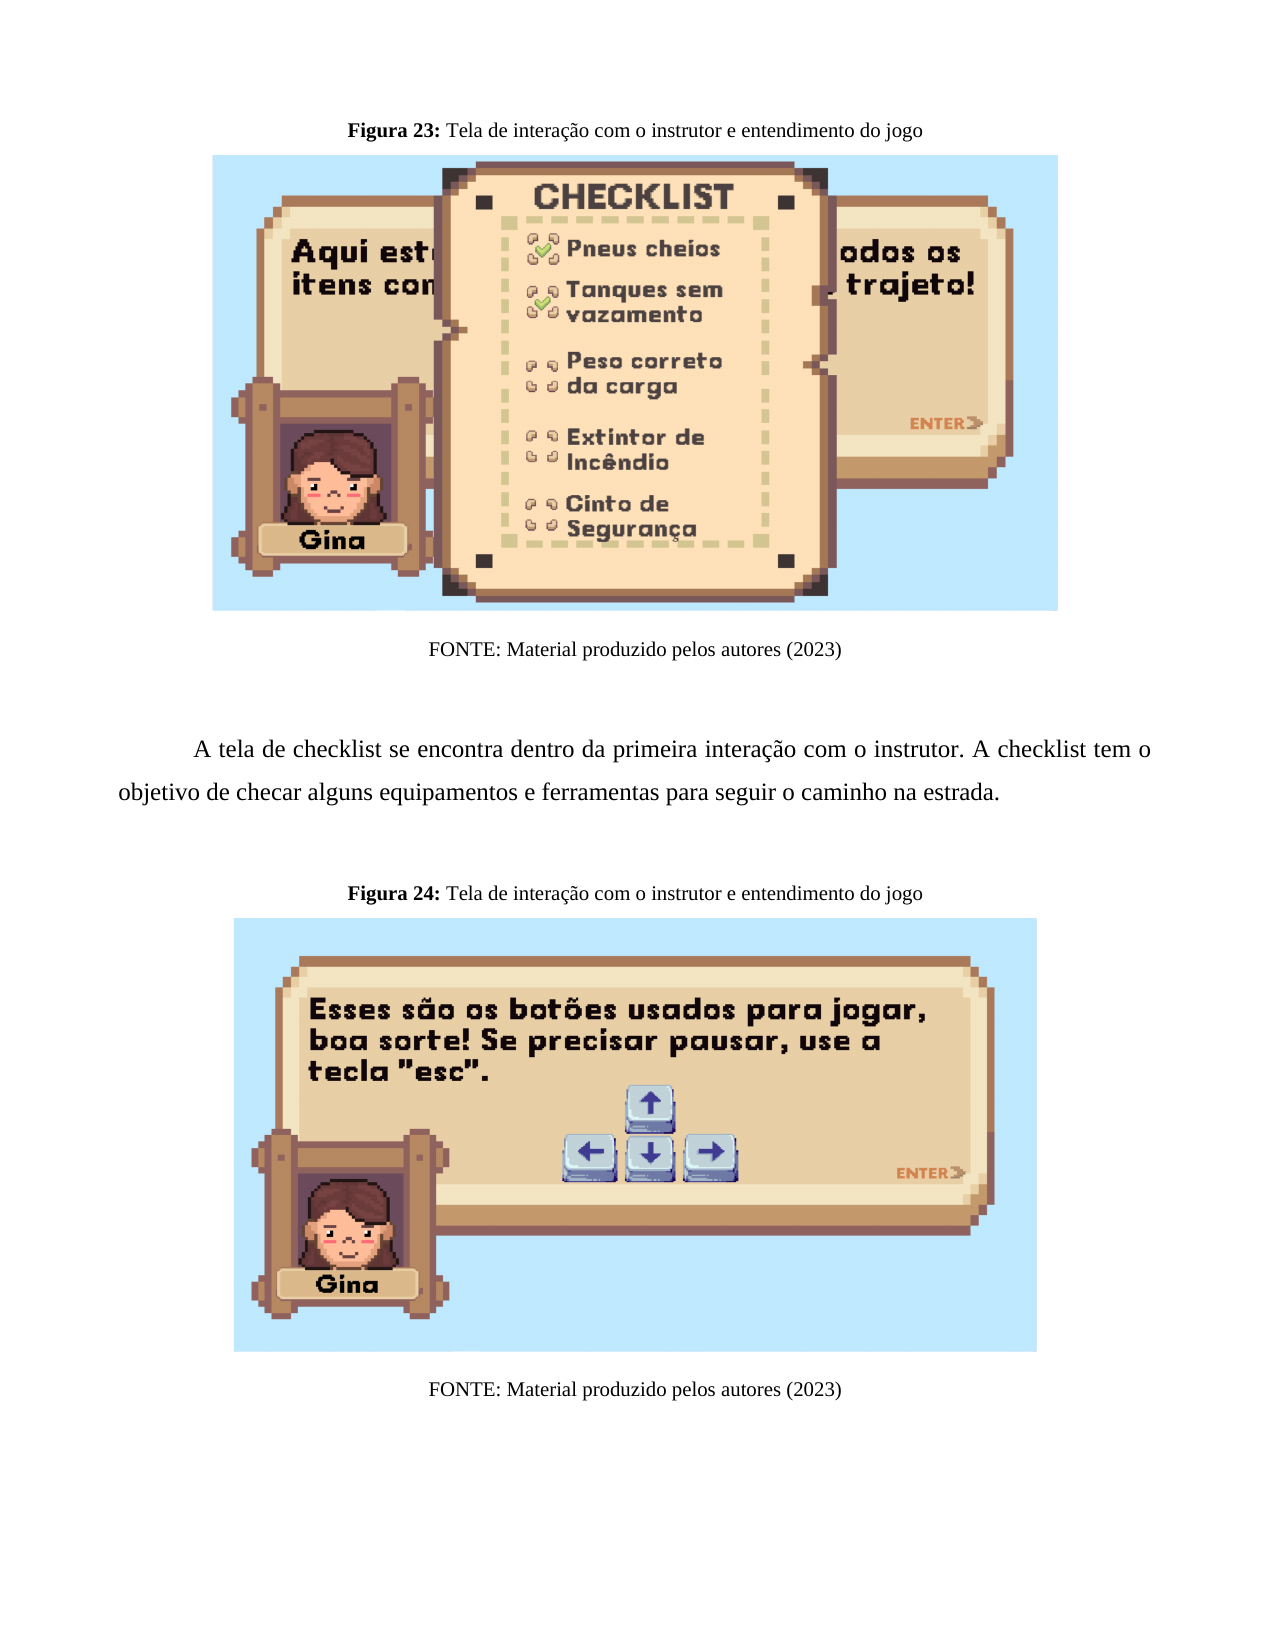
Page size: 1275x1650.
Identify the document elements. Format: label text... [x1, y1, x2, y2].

text FONTE: Material produzido pelos autores (2023) [118, 1377, 1152, 1401]
picture [212, 155, 1058, 611]
text FONTE: Material produzido pelos autores (2023) [118, 637, 1152, 661]
picture [233, 918, 1037, 1352]
text A tela de checklist se encontra dentro da primeira interação com o instrutor. A checklist tem o objetivo de checar alguns equipamentos e ferramentas para seguir o caminho na estrada. [118, 734, 1152, 806]
